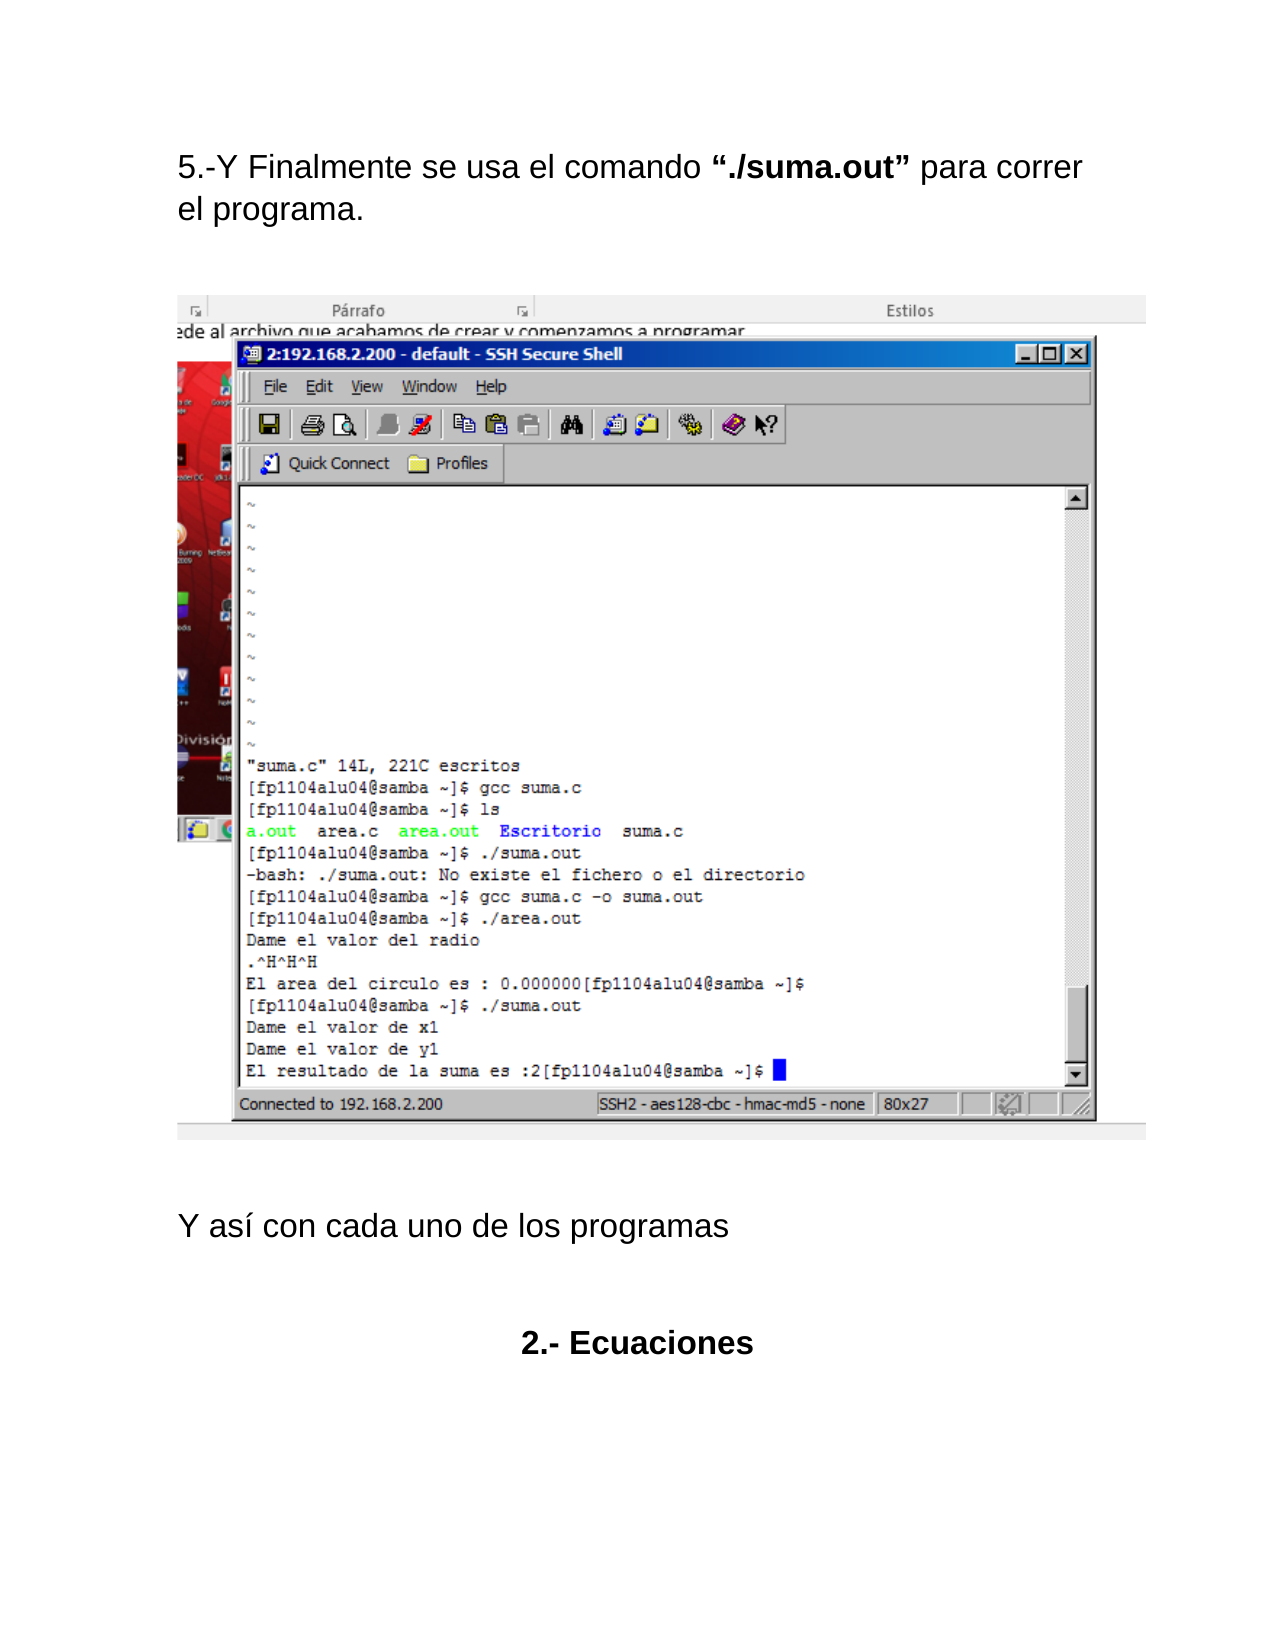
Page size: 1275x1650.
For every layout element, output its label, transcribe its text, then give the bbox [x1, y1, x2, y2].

picture [177, 295, 1146, 1140]
text Y así con cada uno de los programas [177, 1206, 1098, 1245]
text 2.- Ecuaciones [177, 1323, 1098, 1361]
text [177, 148, 1098, 227]
